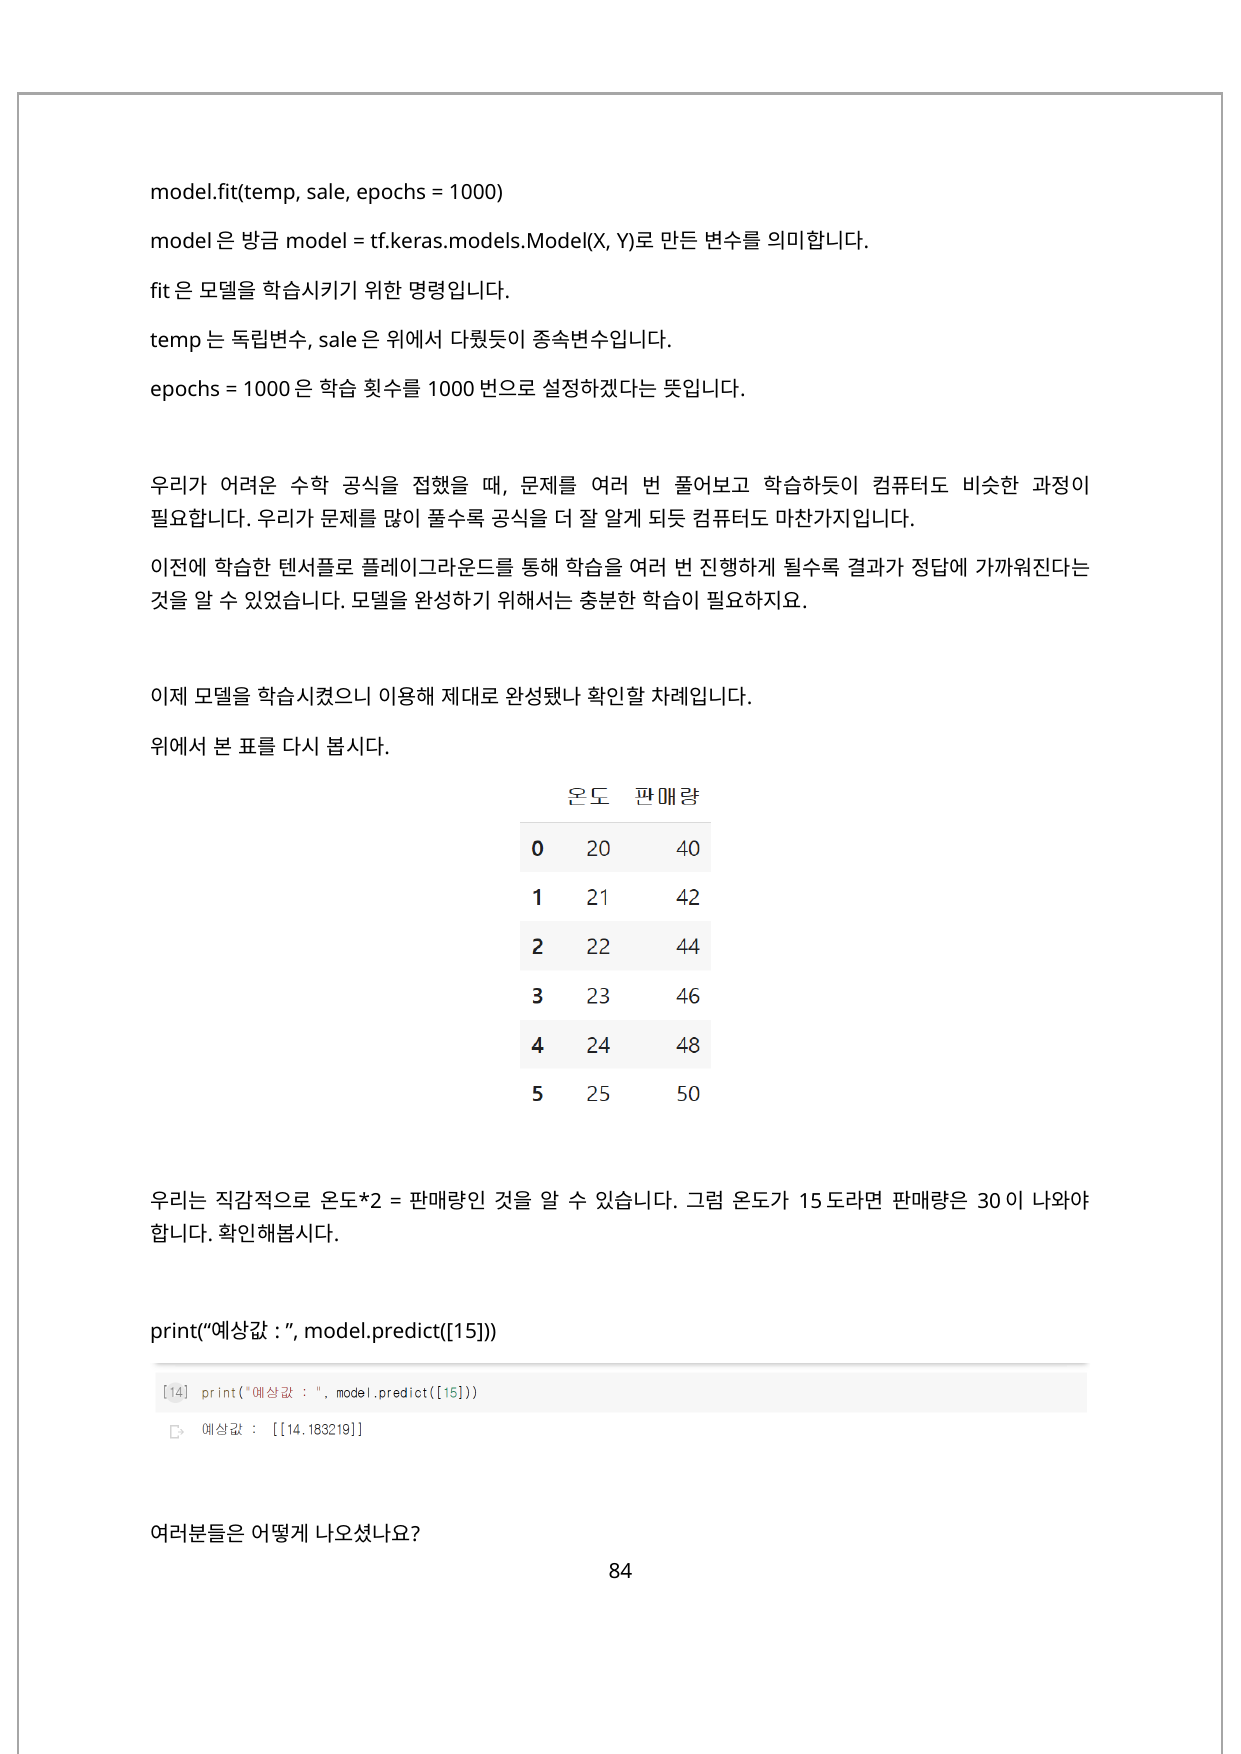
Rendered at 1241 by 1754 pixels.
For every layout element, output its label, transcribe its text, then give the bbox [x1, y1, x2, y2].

text temp는 독립변수, sale은 위에서 다뤘듯이 종속변수입니다. [150, 323, 1090, 353]
text 위에서 본 표를 다시 봅시다. [150, 730, 1090, 760]
text 우리가 어려운 수학 공식을 접했을 때, 문제를 여러 번 풀어보고 학습하듯이 컴퓨터도 비슷한 과정이 필요합니다. 우리가 문제를 많이 풀수록 공식을 더 잘 알게 되듯 컴퓨터도 마찬가지입니다. [150, 469, 1090, 532]
text model은 방금 model = tf.keras.models.Model(X, Y)로 만든 변수를 의미합니다. [150, 224, 1090, 255]
text model.fit(temp, sale, epochs = 1000) [150, 177, 1090, 206]
text 여러분들은 어떻게 나오셨나요? [150, 1517, 1090, 1548]
picture [150, 1363, 1091, 1452]
text 이전에 학습한 텐서플로 플레이그라운드를 통해 학습을 여러 번 진행하게 될수록 결과가 정답에 가까워진다는 것을 알 수 있었습니다. 모델을 완성하기 위해서는 충분한 학습이 필요하지요. [150, 551, 1090, 614]
text fit은 모델을 학습시키기 위한 명령입니다. [150, 274, 1090, 304]
picture [519, 779, 721, 1119]
text 이제 모델을 학습시켰으니 이용해 제대로 완성됐나 확인할 차례입니다. [150, 681, 1090, 711]
text epochs = 1000은 학습 횟수를 1000번으로 설정하겠다는 뜻입니다. [150, 373, 1090, 403]
text print(“예상값 : ”, model.predict([15])) [150, 1314, 1090, 1344]
text 우리는 직감적으로 온도*2 = 판매량인 것을 알 수 있습니다. 그럼 온도가 15도라면 판매량은 30이 나와야 합니다. 확인해봅시다. [150, 1184, 1090, 1248]
